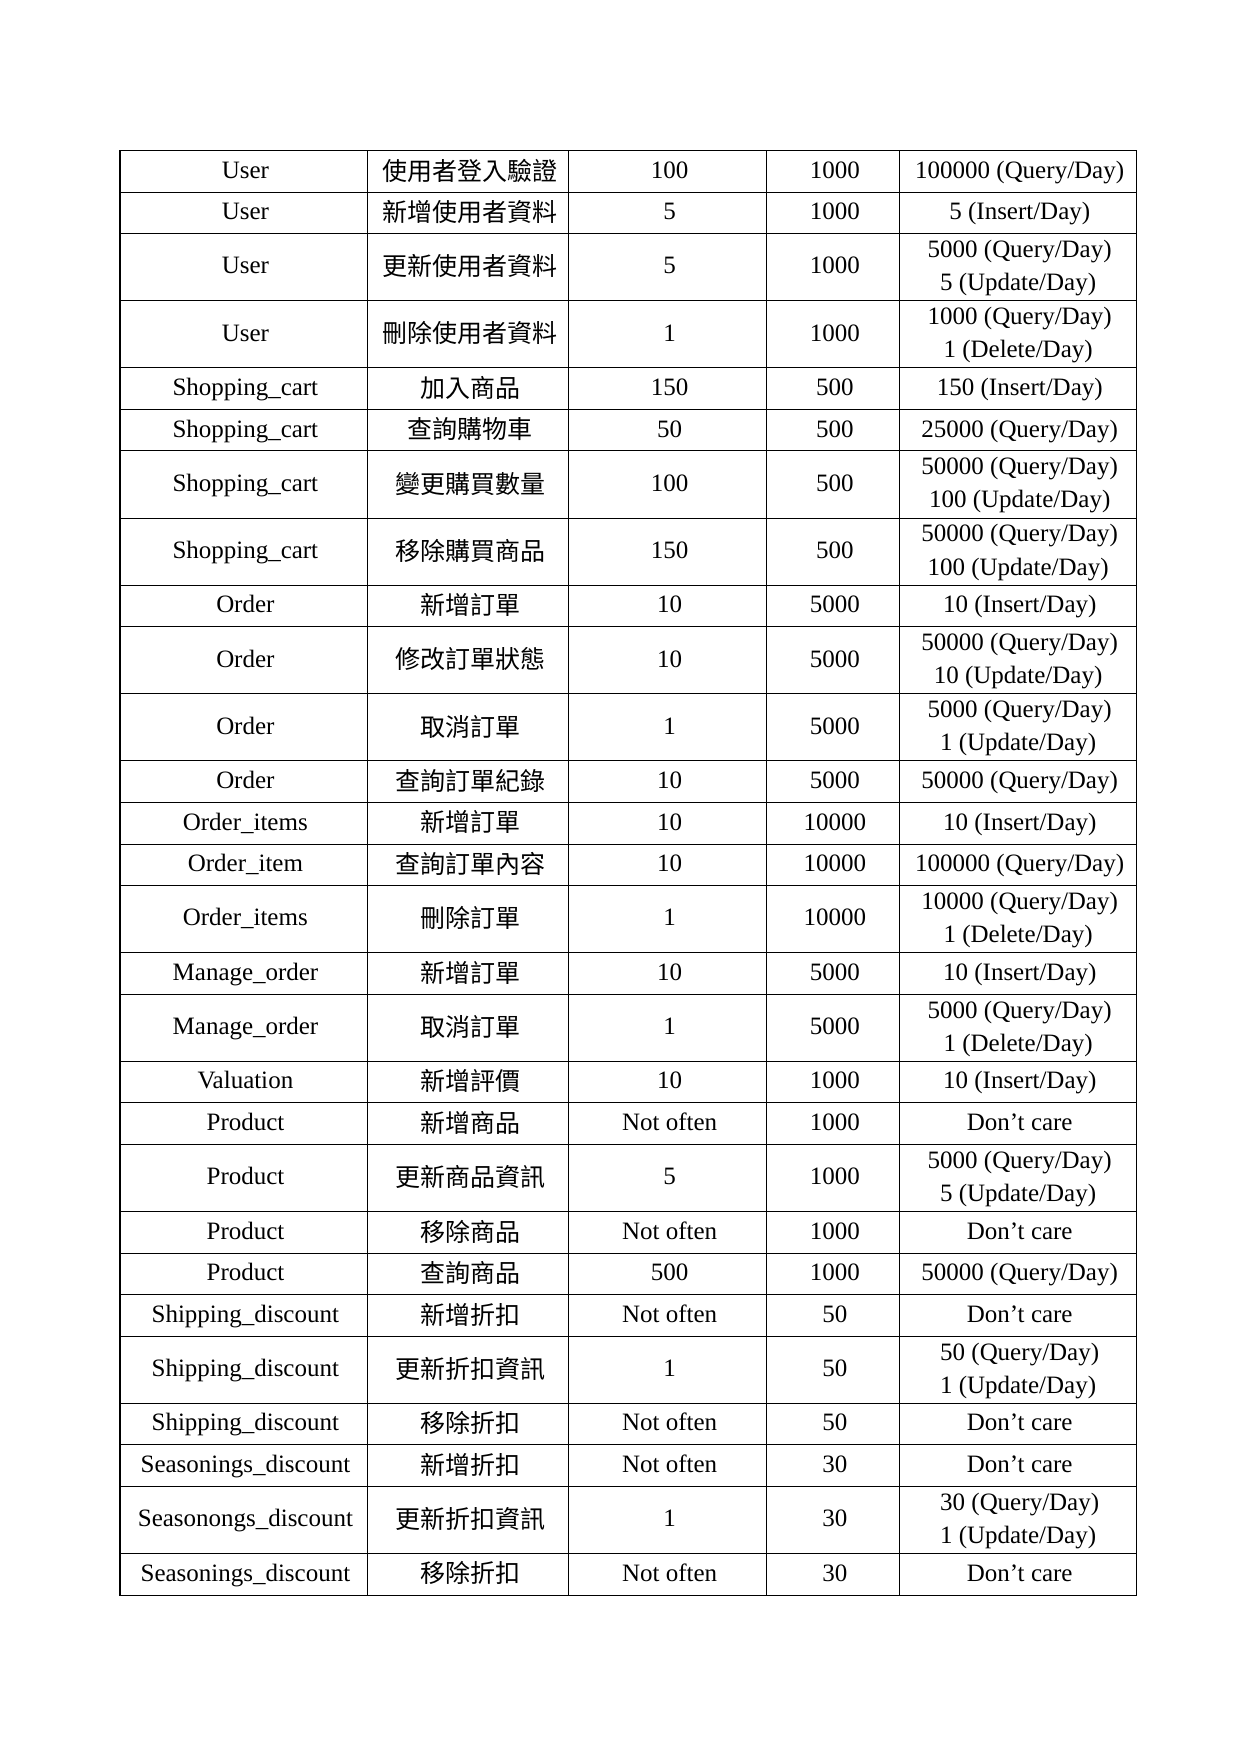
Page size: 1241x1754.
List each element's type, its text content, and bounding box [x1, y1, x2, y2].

table_cell Seasonings_discount [121, 1554, 367, 1594]
table_cell 10 [569, 803, 766, 843]
table_cell 5000 (Query/Day) 5 (Update/Day) [900, 234, 1136, 300]
table_cell 5 [569, 1145, 766, 1211]
table_cell 50 [767, 1337, 899, 1403]
table_cell 10 [569, 953, 766, 994]
table_cell 1 [569, 886, 766, 952]
table_cell 25000 (Query/Day) [900, 410, 1136, 450]
table_cell 1000 (Query/Day) 1 (Delete/Day) [900, 301, 1136, 367]
table_cell 加入商品 [368, 368, 568, 409]
table_cell Shipping_discount [121, 1295, 367, 1336]
table_cell 100000 (Query/Day) [900, 845, 1136, 885]
table_cell Not often [569, 1212, 766, 1252]
table_cell 10 [569, 761, 766, 802]
table_cell 1000 [767, 301, 899, 367]
table_cell Manage_order [121, 953, 367, 994]
table_cell 5000 (Query/Day) 1 (Delete/Day) [900, 995, 1136, 1061]
table_cell 5000 [767, 761, 899, 802]
table_cell User [121, 234, 367, 300]
table_cell 1000 [767, 1254, 899, 1294]
table_cell 50 [569, 410, 766, 450]
table_cell 10 (Insert/Day) [900, 953, 1136, 994]
table_cell 1000 [767, 1062, 899, 1102]
table_cell Product [121, 1145, 367, 1211]
table_cell 使用者登入驗證 [368, 151, 568, 192]
table_cell 500 [767, 451, 899, 517]
table_cell 1000 [767, 234, 899, 300]
table_cell Shipping_discount [121, 1404, 367, 1444]
table_cell 5000 [767, 586, 899, 626]
table_cell 10 [569, 1062, 766, 1102]
table_cell 變更購買數量 [368, 451, 568, 517]
table_cell 更新折扣資訊 [368, 1337, 568, 1403]
table_cell 100 [569, 451, 766, 517]
table_cell Valuation [121, 1062, 367, 1102]
table_cell 5 (Insert/Day) [900, 193, 1136, 233]
table_cell 更新折扣資訊 [368, 1487, 568, 1553]
table_cell 30 [767, 1554, 899, 1594]
table_cell 500 [767, 368, 899, 409]
table_cell Order [121, 627, 367, 693]
table_cell Order_items [121, 803, 367, 843]
table_cell 10 (Insert/Day) [900, 586, 1136, 626]
table_cell 5000 (Query/Day) 1 (Update/Day) [900, 694, 1136, 760]
table_cell 刪除使用者資料 [368, 301, 568, 367]
table_cell 50000 (Query/Day) [900, 1254, 1136, 1294]
table_cell 1 [569, 1337, 766, 1403]
table_cell 5000 (Query/Day) 5 (Update/Day) [900, 1145, 1136, 1211]
table_cell 查詢訂單內容 [368, 845, 568, 885]
table_cell User [121, 193, 367, 233]
table_cell 10 (Insert/Day) [900, 803, 1136, 843]
table_cell Order [121, 586, 367, 626]
table_cell Seasonongs_discount [121, 1487, 367, 1553]
table_cell 5000 [767, 627, 899, 693]
table_cell 移除商品 [368, 1212, 568, 1252]
table_cell 100000 (Query/Day) [900, 151, 1136, 192]
table_cell 1 [569, 694, 766, 760]
table_cell 5 [569, 234, 766, 300]
table_cell Don’t care [900, 1404, 1136, 1444]
table_cell 10 (Insert/Day) [900, 1062, 1136, 1102]
table_cell 10000 [767, 886, 899, 952]
table_cell 150 [569, 519, 766, 584]
table_cell 1 [569, 301, 766, 367]
table_cell 新增訂單 [368, 586, 568, 626]
table_cell 100 [569, 151, 766, 192]
table_cell 50000 (Query/Day) 10 (Update/Day) [900, 627, 1136, 693]
table_cell Don’t care [900, 1212, 1136, 1252]
table_cell 10 [569, 586, 766, 626]
table_cell 30 (Query/Day) 1 (Update/Day) [900, 1487, 1136, 1553]
table_cell Order [121, 694, 367, 760]
table_cell 150 (Insert/Day) [900, 368, 1136, 409]
table_cell Don’t care [900, 1445, 1136, 1486]
table_cell 查詢購物車 [368, 410, 568, 450]
table_cell Shopping_cart [121, 519, 367, 584]
table_cell Not often [569, 1554, 766, 1594]
table_cell 50 (Query/Day) 1 (Update/Day) [900, 1337, 1136, 1403]
table_cell Shopping_cart [121, 368, 367, 409]
table_cell Don’t care [900, 1295, 1136, 1336]
table_cell 新增訂單 [368, 803, 568, 843]
table_cell Product [121, 1103, 367, 1144]
table_cell 1 [569, 995, 766, 1061]
table_cell 取消訂單 [368, 694, 568, 760]
table_cell 10000 (Query/Day) 1 (Delete/Day) [900, 886, 1136, 952]
table_cell User [121, 151, 367, 192]
table_cell 500 [767, 410, 899, 450]
table_cell 50 [767, 1404, 899, 1444]
table_cell 10 [569, 627, 766, 693]
table_cell 500 [569, 1254, 766, 1294]
table_cell 5000 [767, 694, 899, 760]
table_cell Don’t care [900, 1554, 1136, 1594]
table_cell 移除折扣 [368, 1404, 568, 1444]
table_cell Order_item [121, 845, 367, 885]
table_cell 新增商品 [368, 1103, 568, 1144]
table_cell 1000 [767, 1103, 899, 1144]
table_cell Product [121, 1254, 367, 1294]
table_cell 新增評價 [368, 1062, 568, 1102]
table_cell Not often [569, 1295, 766, 1336]
table_cell Manage_order [121, 995, 367, 1061]
table_cell 5000 [767, 953, 899, 994]
table_cell 刪除訂單 [368, 886, 568, 952]
table_cell 移除折扣 [368, 1554, 568, 1594]
table_cell Shopping_cart [121, 451, 367, 517]
table_cell 30 [767, 1487, 899, 1553]
table_cell 50000 (Query/Day) 100 (Update/Day) [900, 519, 1136, 584]
table_cell 30 [767, 1445, 899, 1486]
table_cell Seasonings_discount [121, 1445, 367, 1486]
table_cell Not often [569, 1445, 766, 1486]
table_cell 5 [569, 193, 766, 233]
table_cell Shopping_cart [121, 410, 367, 450]
table_cell 1000 [767, 193, 899, 233]
table_cell 10000 [767, 845, 899, 885]
table_cell 查詢商品 [368, 1254, 568, 1294]
table_cell Shipping_discount [121, 1337, 367, 1403]
table_cell 50000 (Query/Day) [900, 761, 1136, 802]
table_cell 新增折扣 [368, 1295, 568, 1336]
table_cell 修改訂單狀態 [368, 627, 568, 693]
table_cell 150 [569, 368, 766, 409]
table_cell Not often [569, 1404, 766, 1444]
table_cell 1000 [767, 1212, 899, 1252]
table_cell 新增使用者資料 [368, 193, 568, 233]
table_cell 更新商品資訊 [368, 1145, 568, 1211]
table_cell Don’t care [900, 1103, 1136, 1144]
table_cell Order_items [121, 886, 367, 952]
table_cell Product [121, 1212, 367, 1252]
table_cell 查詢訂單紀錄 [368, 761, 568, 802]
table_cell 50000 (Query/Day) 100 (Update/Day) [900, 451, 1136, 517]
table_cell 新增折扣 [368, 1445, 568, 1486]
table_cell 50 [767, 1295, 899, 1336]
table_cell 移除購買商品 [368, 519, 568, 584]
table_cell 500 [767, 519, 899, 584]
table_cell 5000 [767, 995, 899, 1061]
table_cell User [121, 301, 367, 367]
table_cell Not often [569, 1103, 766, 1144]
table_cell 新增訂單 [368, 953, 568, 994]
table_cell 10 [569, 845, 766, 885]
table_cell 1000 [767, 151, 899, 192]
table_cell 10000 [767, 803, 899, 843]
table_cell 取消訂單 [368, 995, 568, 1061]
table_cell 更新使用者資料 [368, 234, 568, 300]
table_cell Order [121, 761, 367, 802]
table_cell 1000 [767, 1145, 899, 1211]
table_cell 1 [569, 1487, 766, 1553]
